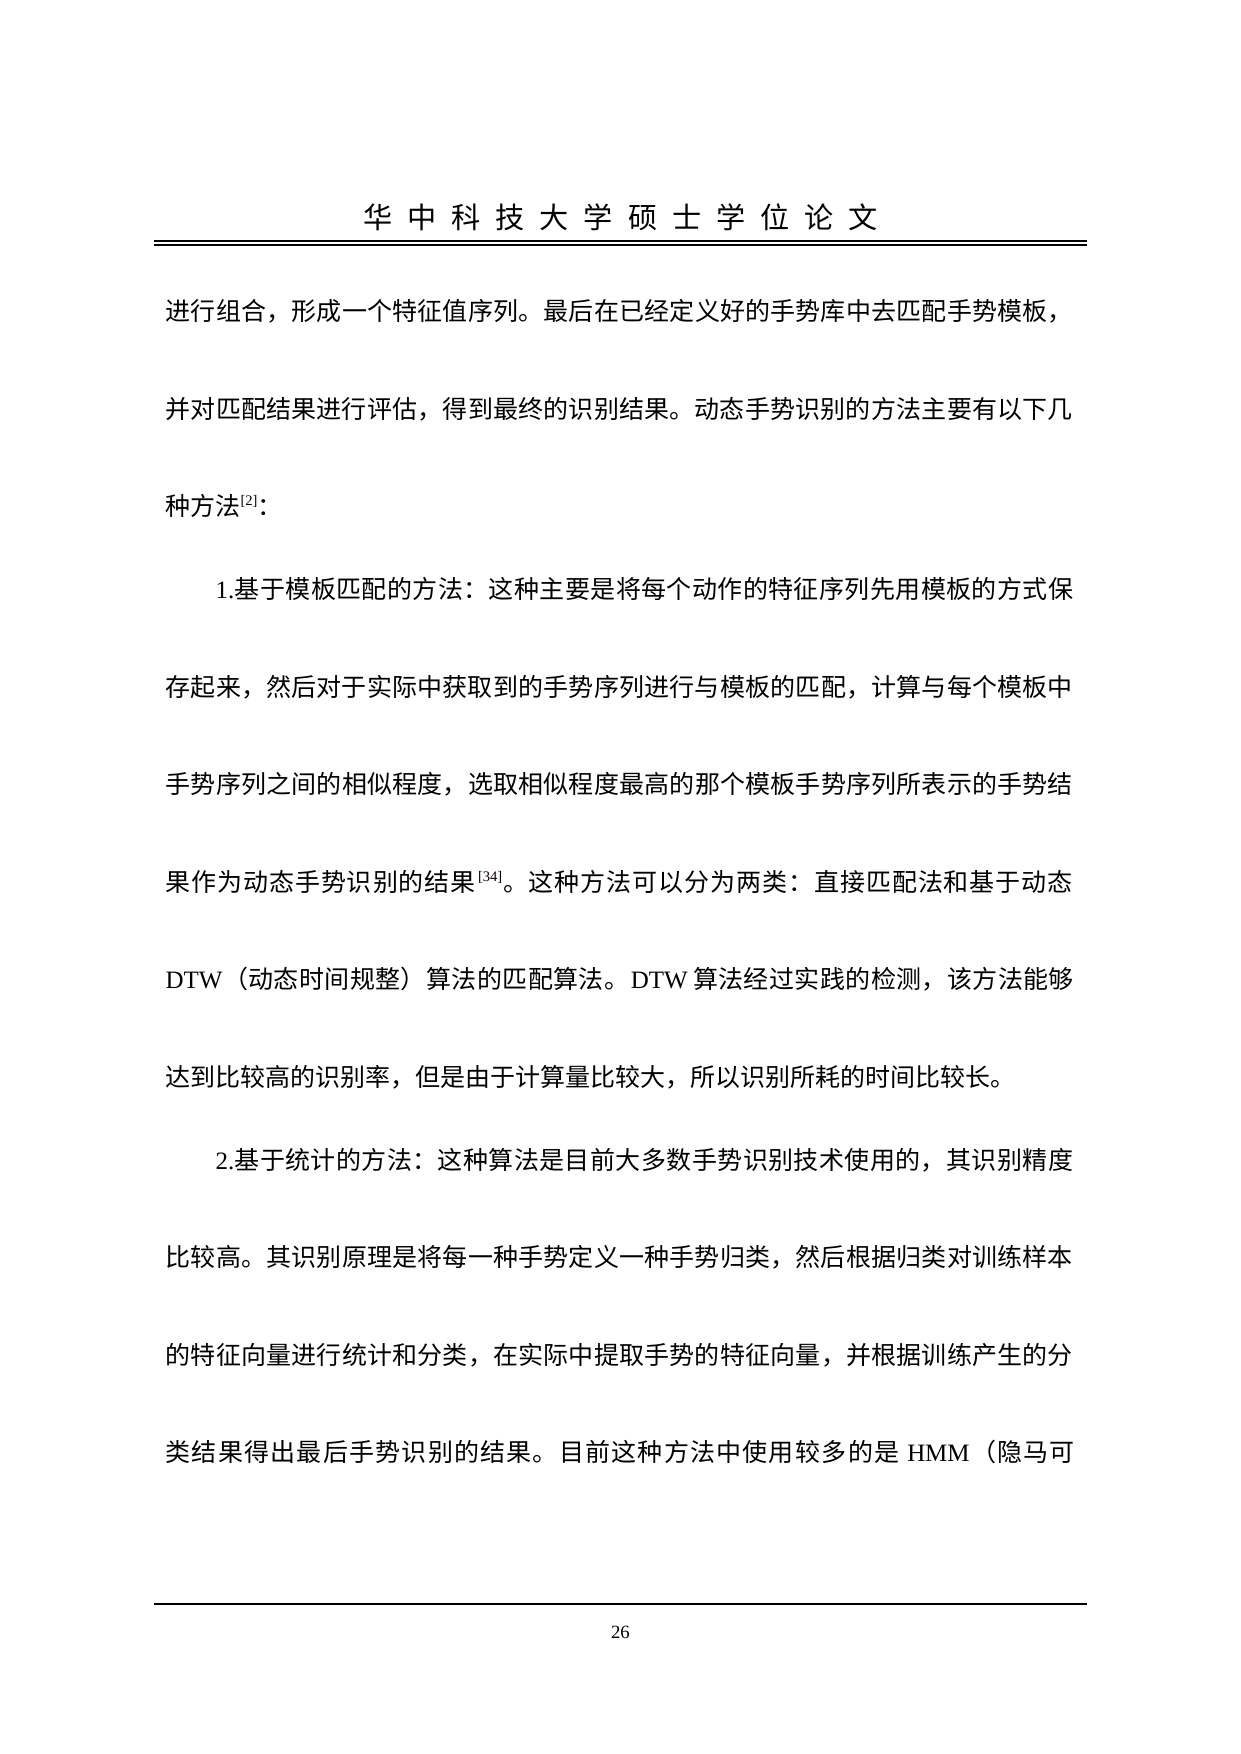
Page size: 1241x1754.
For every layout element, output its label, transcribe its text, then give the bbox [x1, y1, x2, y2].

text 1.基于模板匹配的方法：这种主要是将每个动作的特征序列先用模板的方式保存起来，然后对于实际中获取到的手势序列进行与模板的匹配，计算与每个模板中手势序列之间的相似程度，选取相似程度最高的那个模板手势序列所表示的手势结果作为动态手势识别的结果[34]。这种方法可以分为两类：直接匹配法和基于动态DTW（动态时间规整）算法的匹配算法。DTW算法经过实践的检测，该方法能够达到比较高的识别率，但是由于计算量比较大，所以识别所耗的时间比较长。 [165, 555, 1075, 1108]
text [165, 1126, 1075, 1483]
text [165, 277, 1075, 537]
